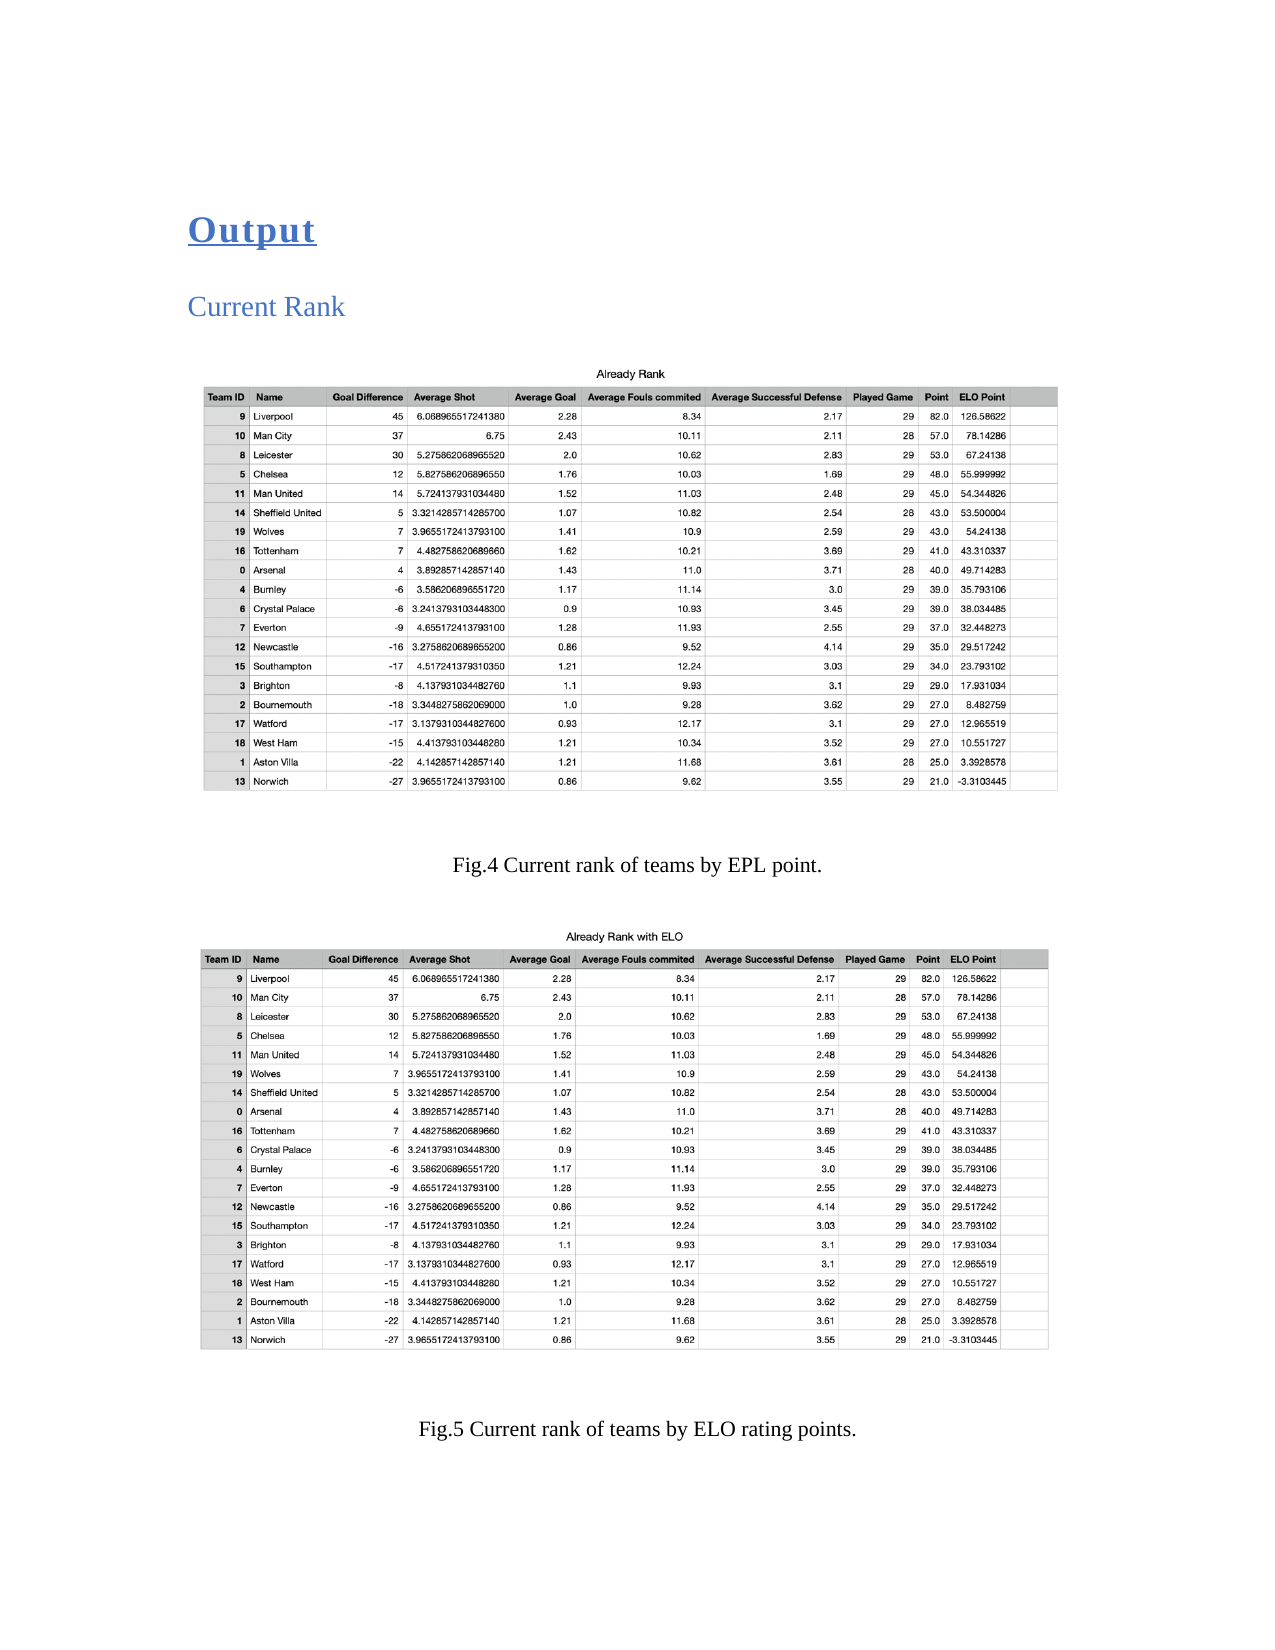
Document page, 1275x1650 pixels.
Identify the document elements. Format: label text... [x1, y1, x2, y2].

picture [187, 903, 1088, 1377]
picture [187, 338, 1088, 814]
subtitle Output [187, 196, 1087, 261]
text Fig.4 Current rank of teams by EPL point. [187, 848, 1087, 881]
subtitle Current Rank [187, 274, 1087, 338]
text Fig.5 Current rank of teams by ELO rating points. [187, 1413, 1087, 1445]
